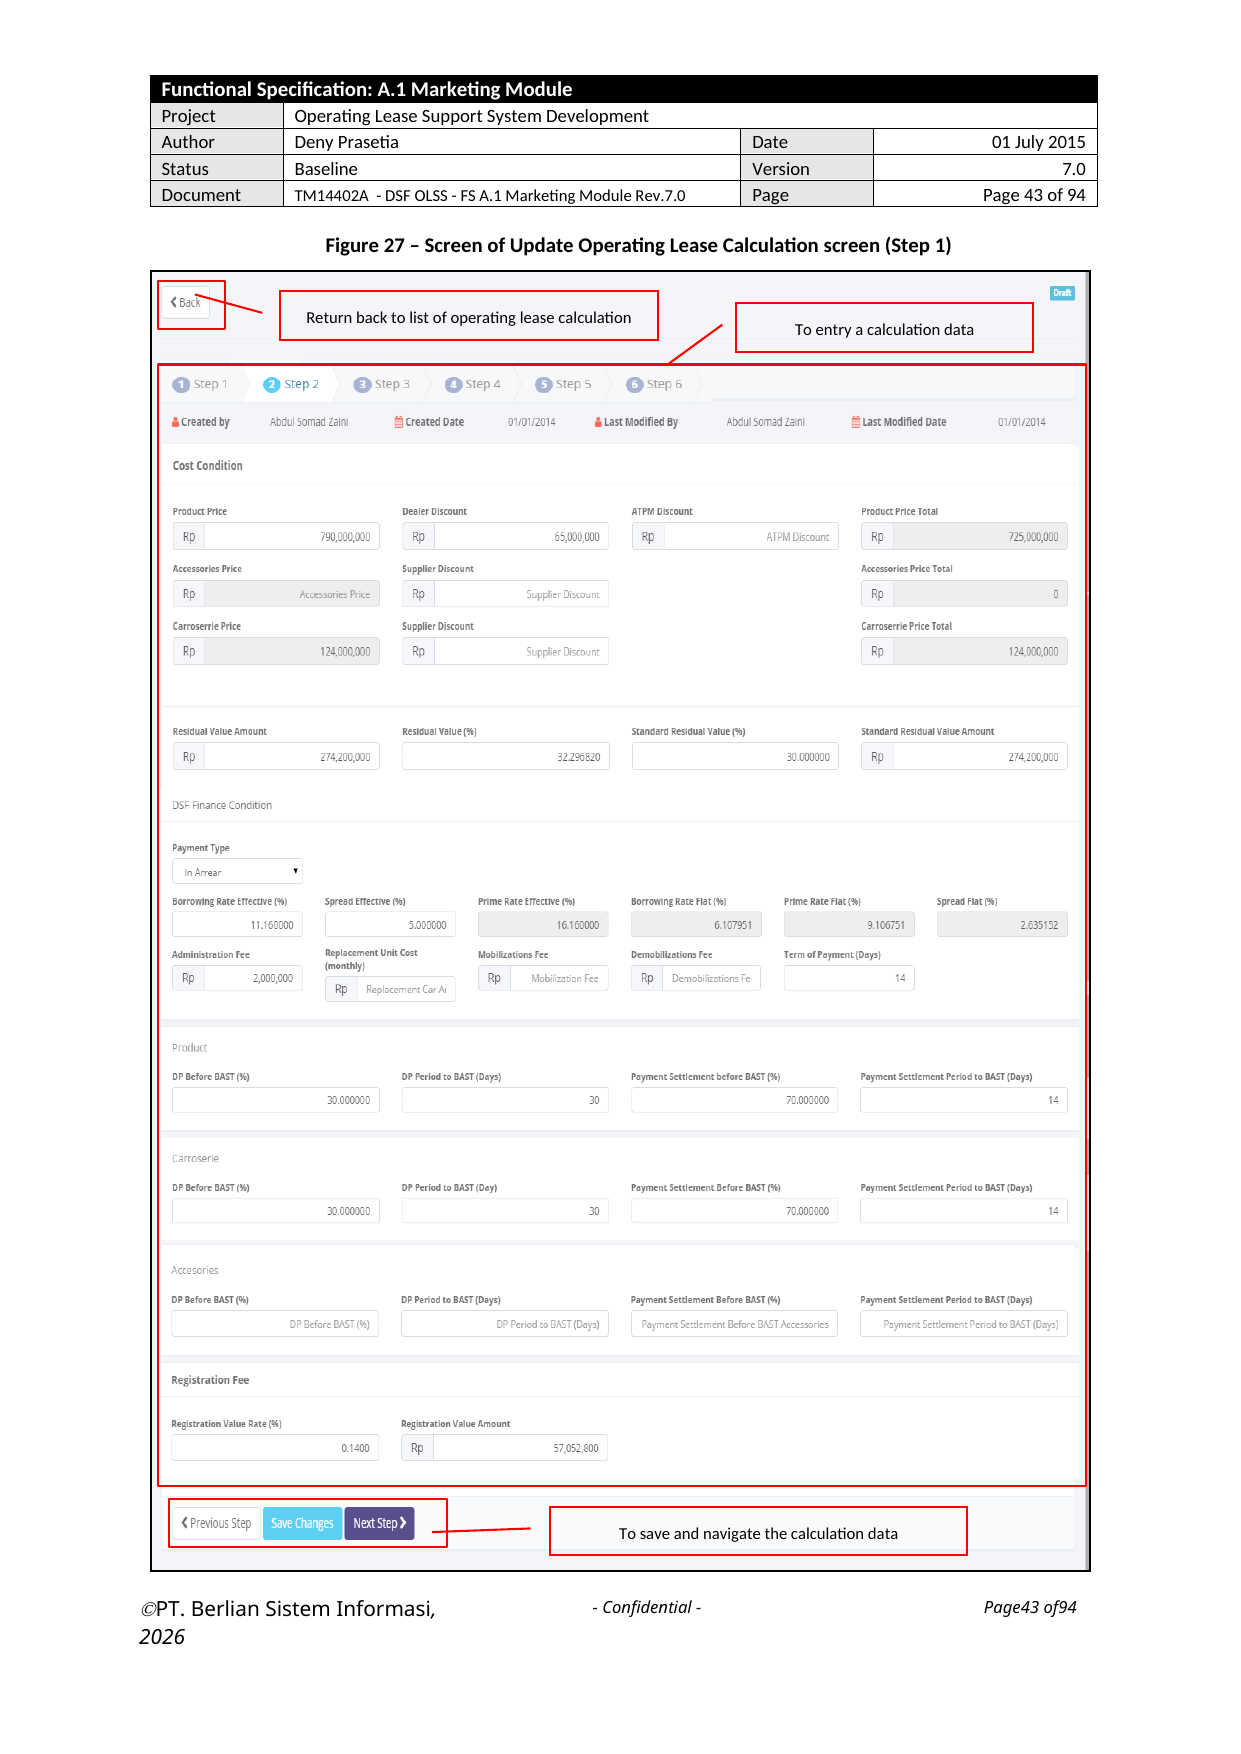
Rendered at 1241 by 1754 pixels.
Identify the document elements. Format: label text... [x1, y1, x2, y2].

text Figure 27 – Screen of Update Operating Lease Calculation screen (Step 1) [187, 232, 1090, 257]
picture [152, 272, 1089, 1570]
